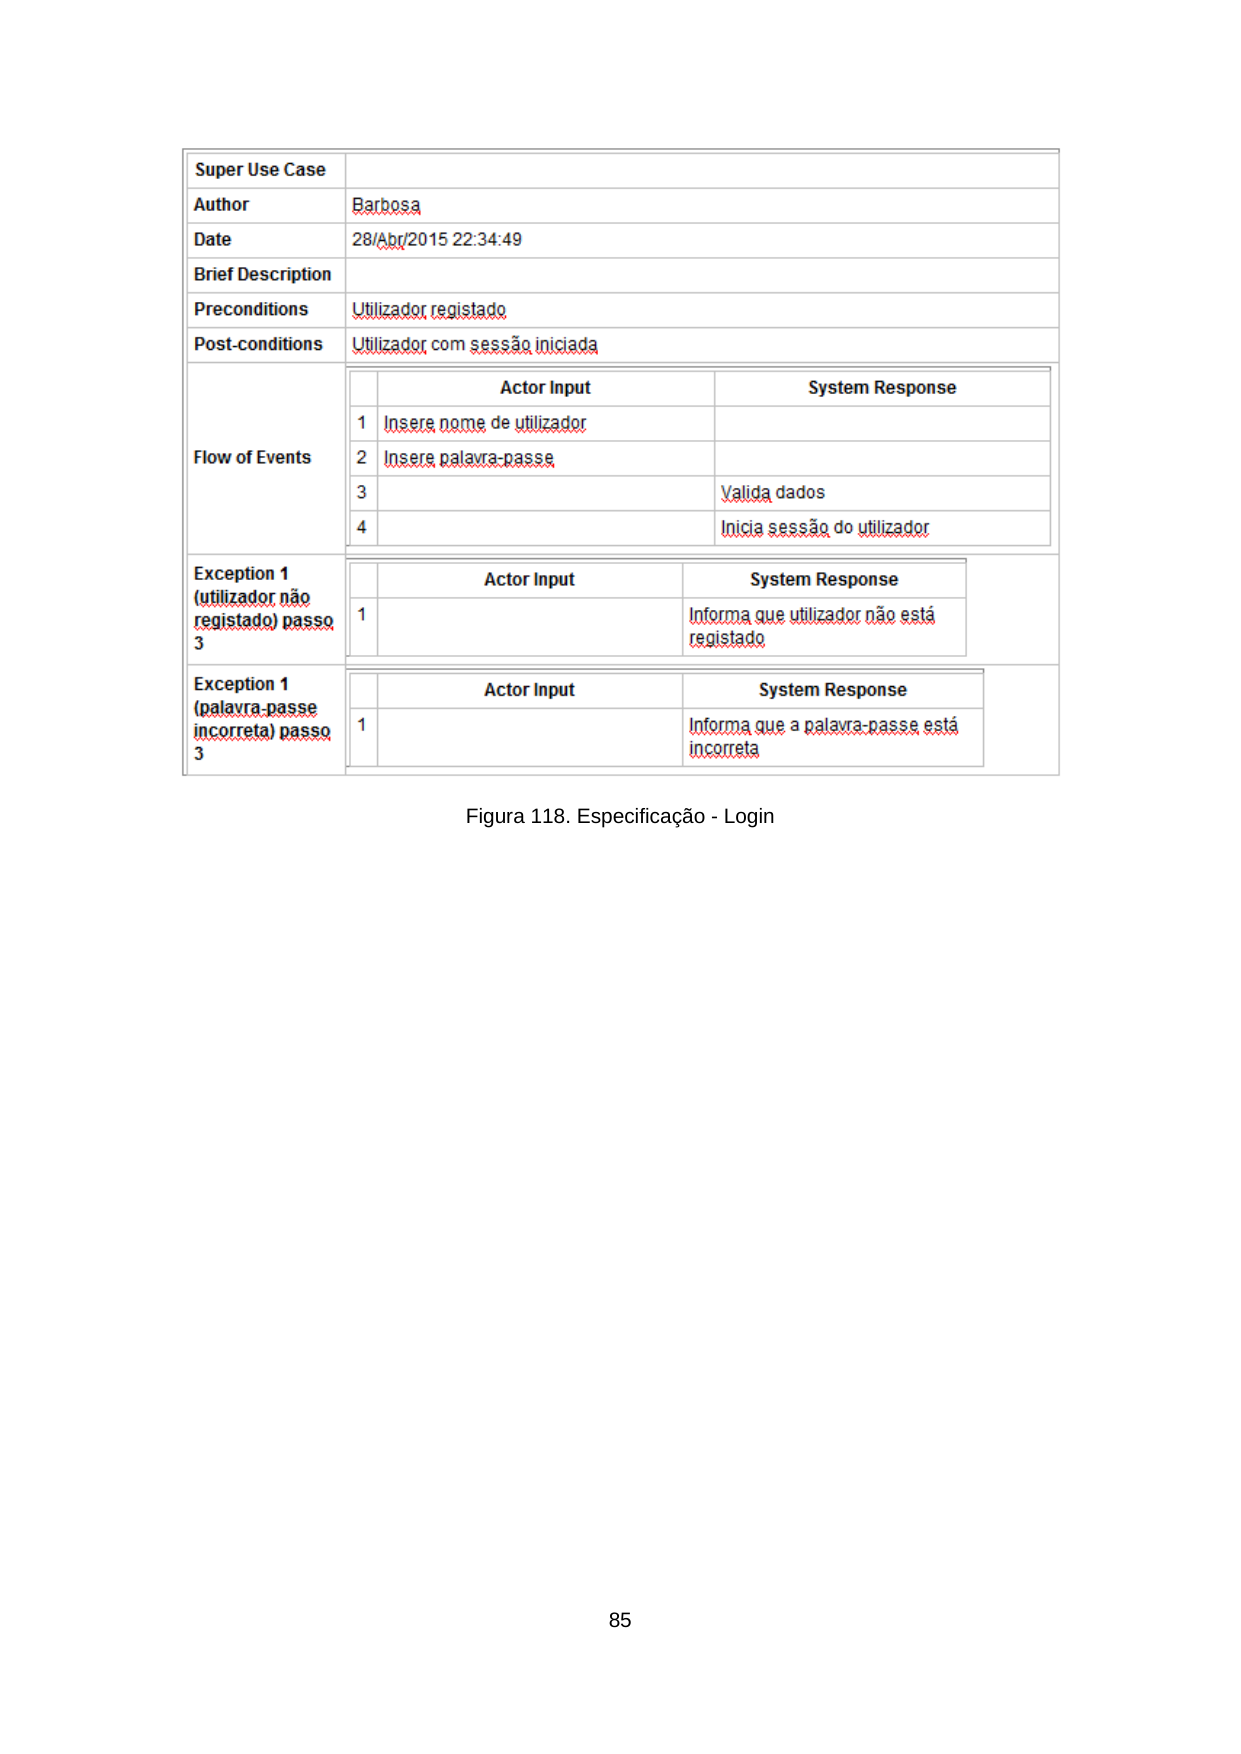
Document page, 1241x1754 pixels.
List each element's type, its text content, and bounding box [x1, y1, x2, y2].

picture [178, 147, 1063, 779]
